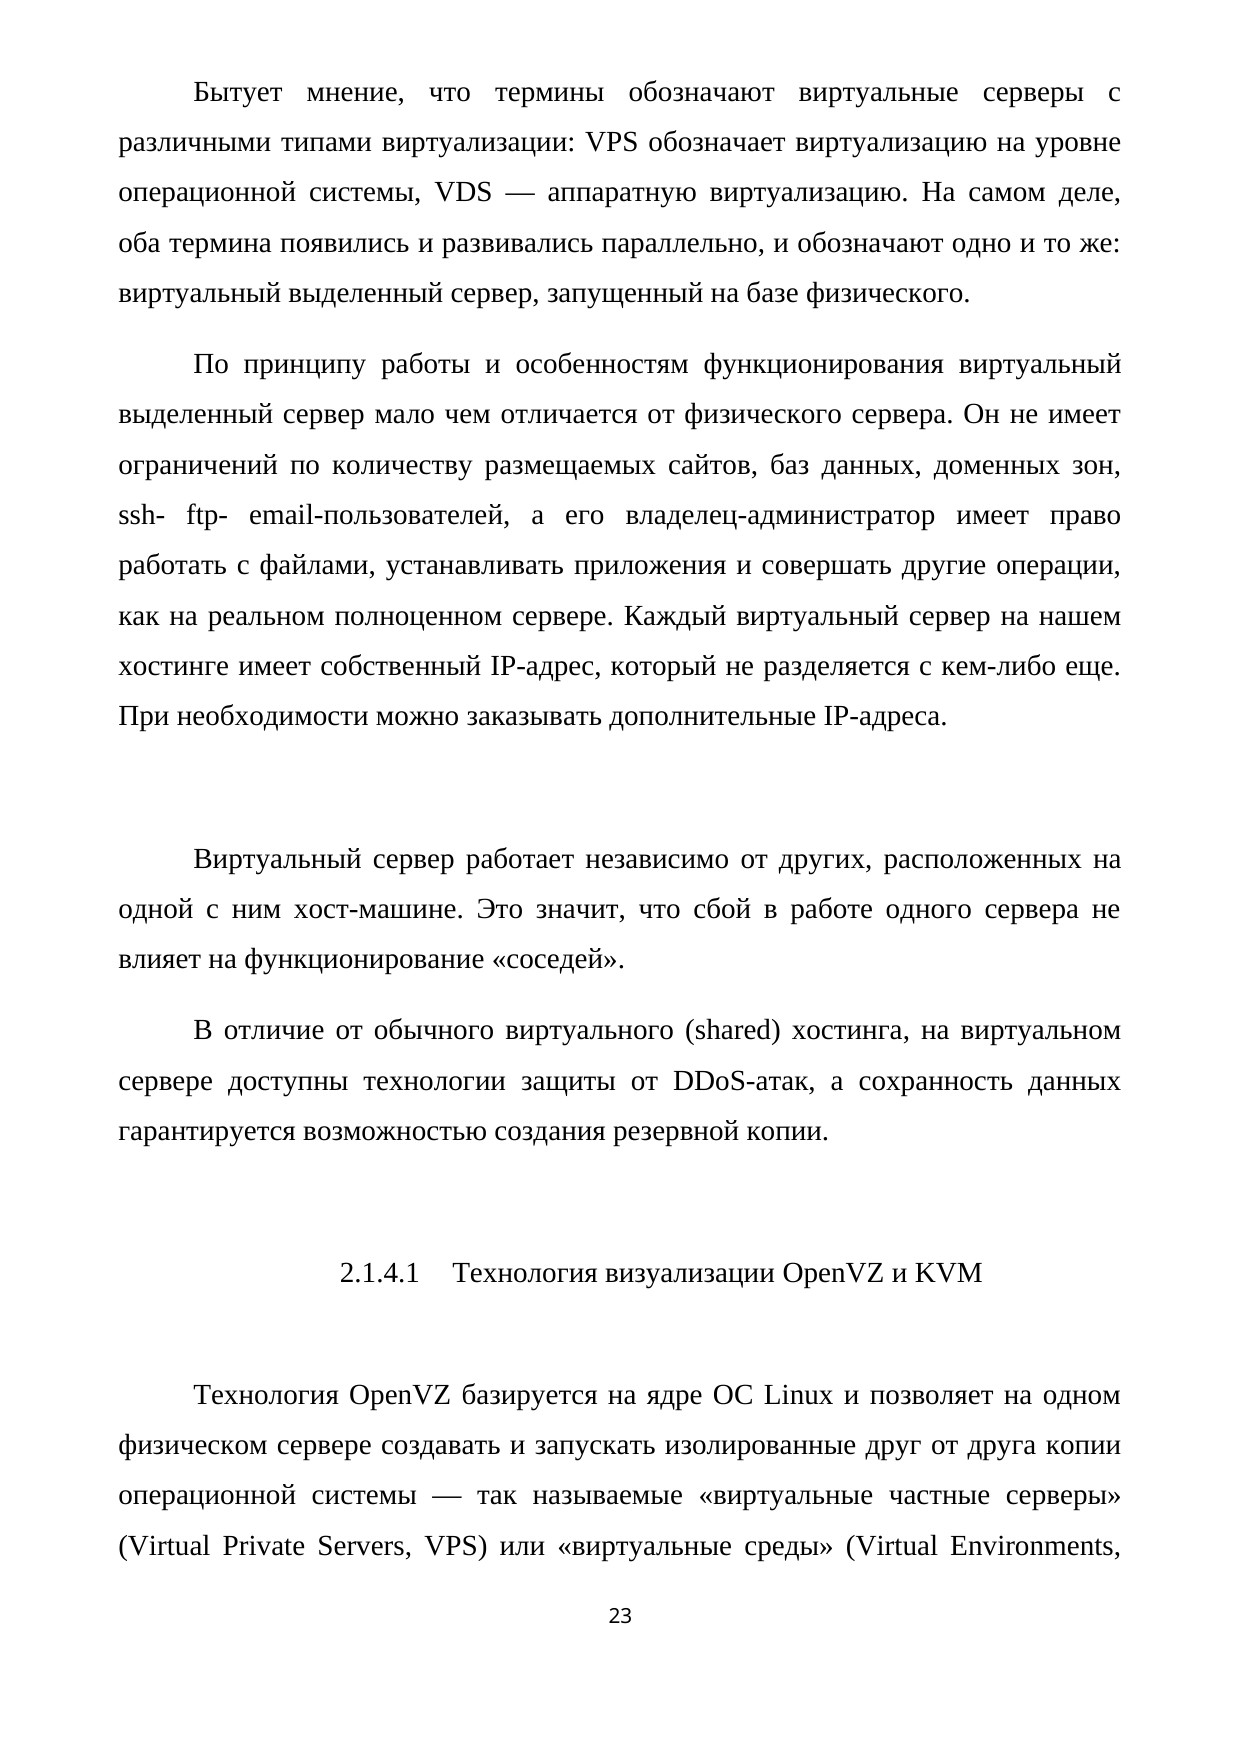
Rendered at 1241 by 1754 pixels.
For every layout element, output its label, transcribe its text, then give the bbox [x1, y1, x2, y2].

text Бытует мнение, что термины обозначают виртуальные серверы с различными типами виртуализации: VPS обозначает виртуализацию на уровне операционной системы, VDS — аппаратную виртуализацию. На самом деле, оба термина появились и развивались параллельно, и обозначают одно и то же: виртуальный выделенный сервер, запущенный на базе физического. [118, 74, 1122, 309]
text По принципу работы и особенностям функционирования виртуальный выделенный сервер мало чем отличается от физического сервера. Он не имеет ограничений по количеству размещаемых сайтов, баз данных, доменных зон, ssh- ftp- email-пользователей, а его владелец-администратор имеет право работать с файлами, устанавливать приложения и совершать другие операции, как на реальном полноценном сервере. Каждый виртуальный сервер на нашем хостинге имеет собственный IP-адрес, который не разделяется с кем-либо еще. При необходимости можно заказывать дополнительные IP-адреса. [118, 346, 1122, 732]
list Технология визуализации OpenVZ и KVM [339, 1255, 1122, 1289]
text Виртуальный сервер работает независимо от других, расположенных на одной с ним хост-машине. Это значит, что сбой в работе одного сервера не влияет на функционирование «соседей». [118, 841, 1122, 975]
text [118, 1377, 1122, 1561]
text В отличие от обычного виртуального (shared) хостинга, на виртуальном сервере доступны технологии защиты от DDoS-атак, а сохранность данных гарантируется возможностью создания резервной копии. [118, 1012, 1122, 1147]
